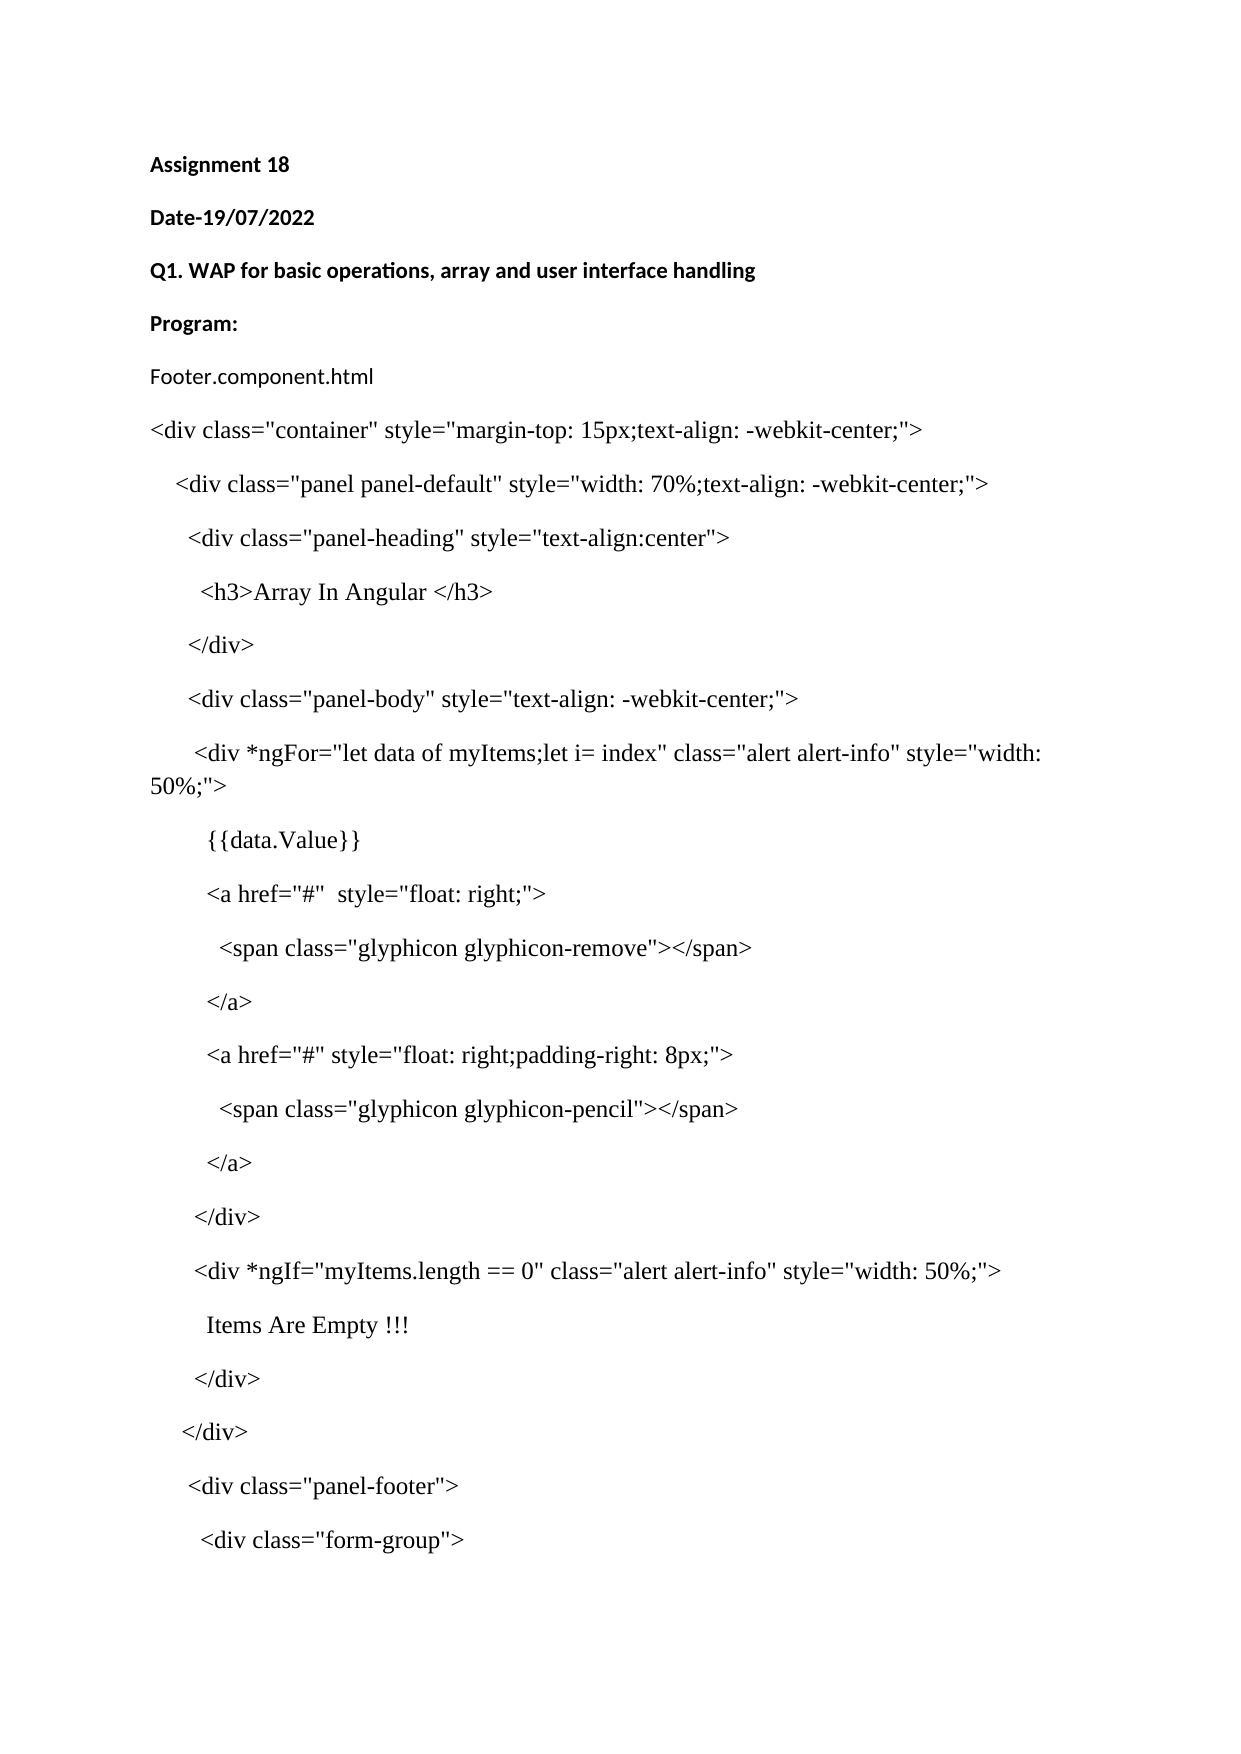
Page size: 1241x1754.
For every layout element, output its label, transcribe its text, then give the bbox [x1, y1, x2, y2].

text <span class="glyphicon glyphicon-pencil"></span> [150, 1094, 1090, 1123]
text Footer.component.html [150, 362, 1090, 390]
text {{data.Value}} [150, 825, 1090, 854]
text <h3>Array In Angular </h3> [150, 577, 1090, 605]
text <div *ngIf="myItems.length == 0" class="alert alert-info" style="width: 50%;"> [150, 1256, 1090, 1285]
text </div> [150, 1364, 1090, 1392]
text <div class="container" style="margin-top: 15px;text-align: -webkit-center;"> [150, 415, 1090, 444]
text <div class="panel-body" style="text-align: -webkit-center;"> [150, 684, 1090, 713]
text <a href="#" style="float: right;"> [150, 879, 1090, 908]
text </a> [150, 987, 1090, 1015]
text Assignment 18 [150, 150, 1090, 178]
text <div class="form-group"> [150, 1525, 1090, 1554]
text <div *ngFor="let data of myItems;let i= index" class="alert alert-info" style="width: 50%;"> [150, 738, 1090, 800]
text <div class="panel panel-default" style="width: 70%;text-align: -webkit-center;"> [150, 469, 1090, 498]
text </div> [150, 1417, 1090, 1446]
text </div> [150, 1202, 1090, 1231]
text <span class="glyphicon glyphicon-remove"></span> [150, 933, 1090, 962]
text <a href="#" style="float: right;padding-right: 8px;"> [150, 1041, 1090, 1069]
text Items Are Empty !!! [150, 1310, 1090, 1338]
text Program: [150, 309, 1090, 337]
text </a> [150, 1148, 1090, 1177]
text <div class="panel-footer"> [150, 1471, 1090, 1500]
text Date-19/07/2022 [150, 203, 1090, 231]
text </div> [150, 631, 1090, 659]
text Q1. WAP for basic operations, array and user interface handling [150, 256, 1090, 284]
text <div class="panel-heading" style="text-align:center"> [150, 523, 1090, 552]
